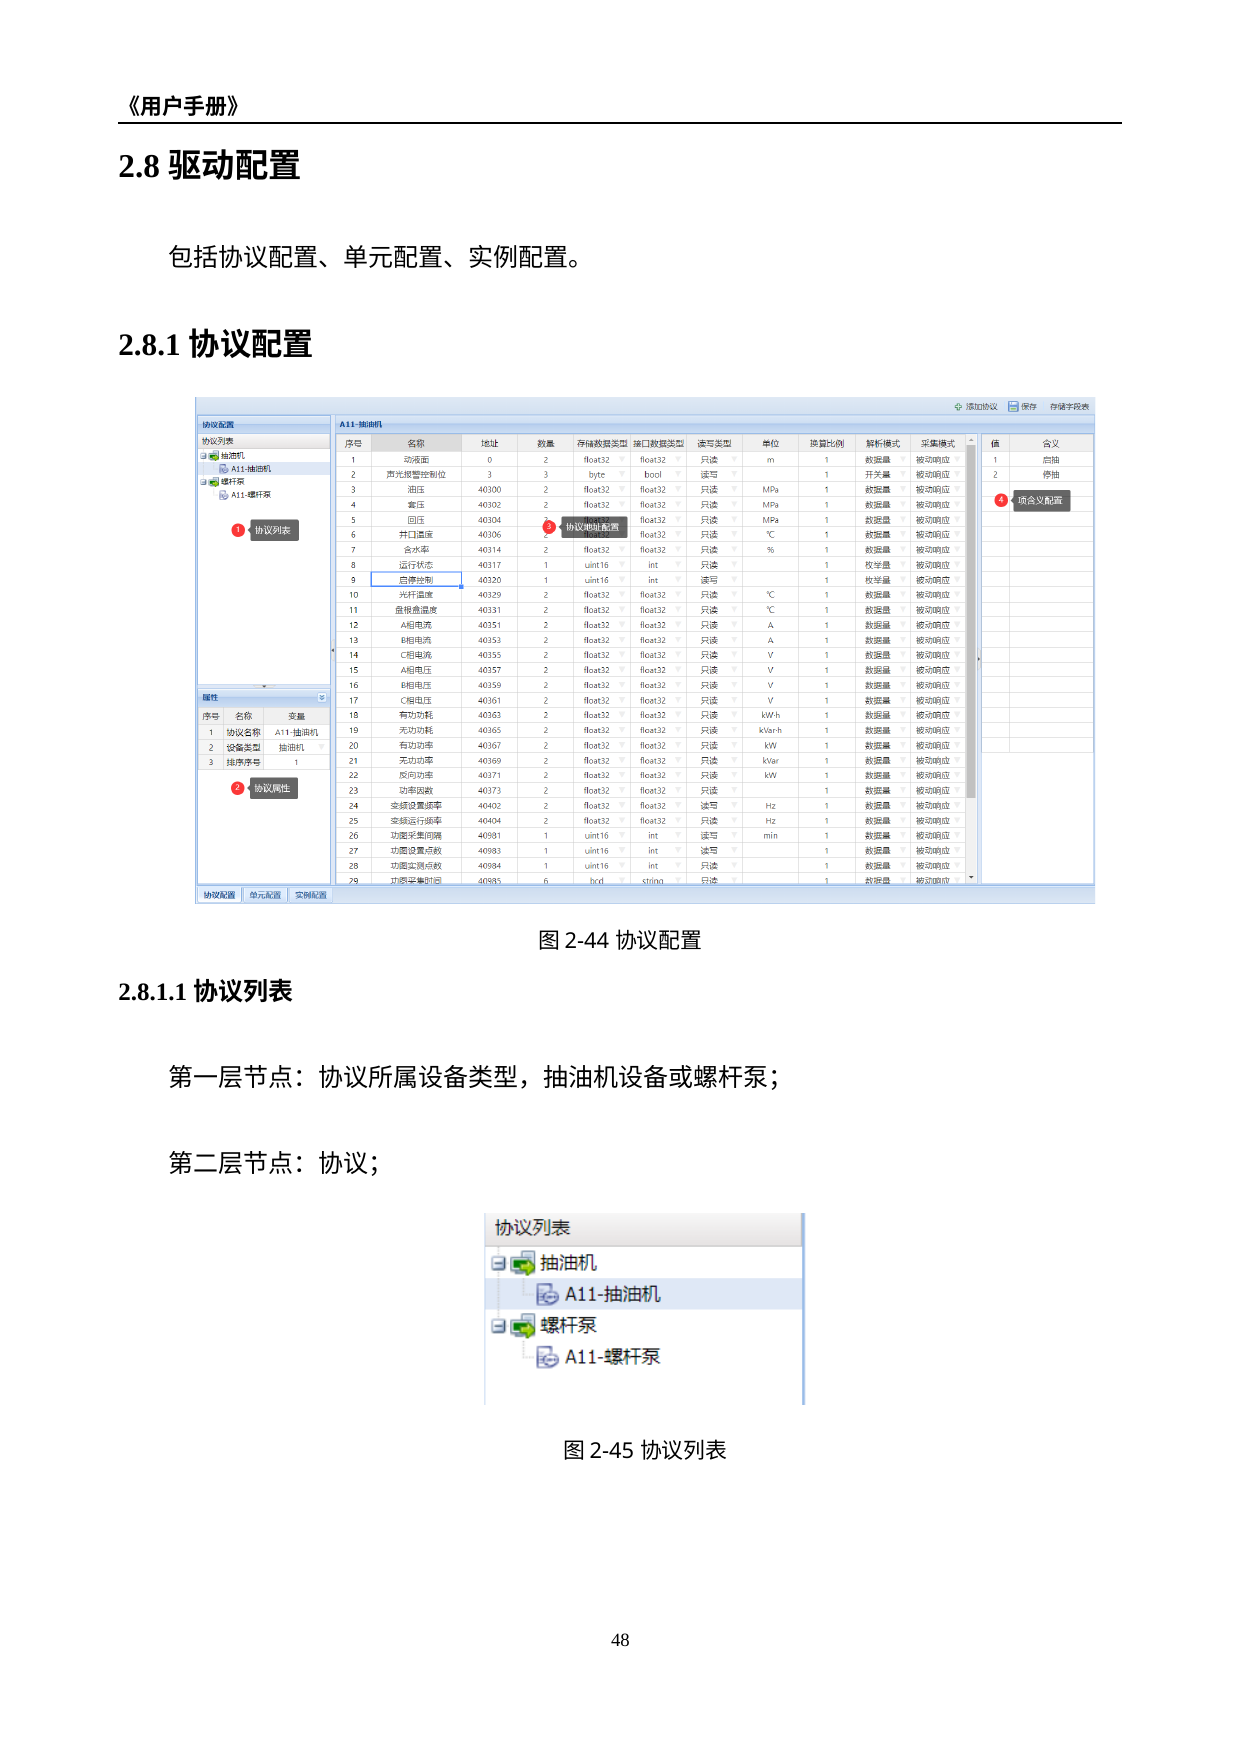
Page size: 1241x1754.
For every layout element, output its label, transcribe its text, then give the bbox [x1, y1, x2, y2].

picture [195, 397, 1096, 904]
picture [484, 1213, 806, 1405]
text 图2-45 协议列表 [118, 1432, 1122, 1466]
subtitle 2.8.1.1 协议列表 [118, 956, 1122, 1023]
subtitle 2.8.1 协议配置 [118, 307, 1122, 375]
text 第一层节点：协议所属设备类型，抽油机设备或螺杆泵； [118, 1042, 1122, 1109]
text 第二层节点：协议； [118, 1128, 1122, 1196]
text 包括协议配置、单元配置、实例配置。 [118, 221, 1122, 289]
text 图2-44 协议配置 [118, 922, 1122, 956]
subtitle 2.8 驱动配置 [118, 129, 1122, 197]
